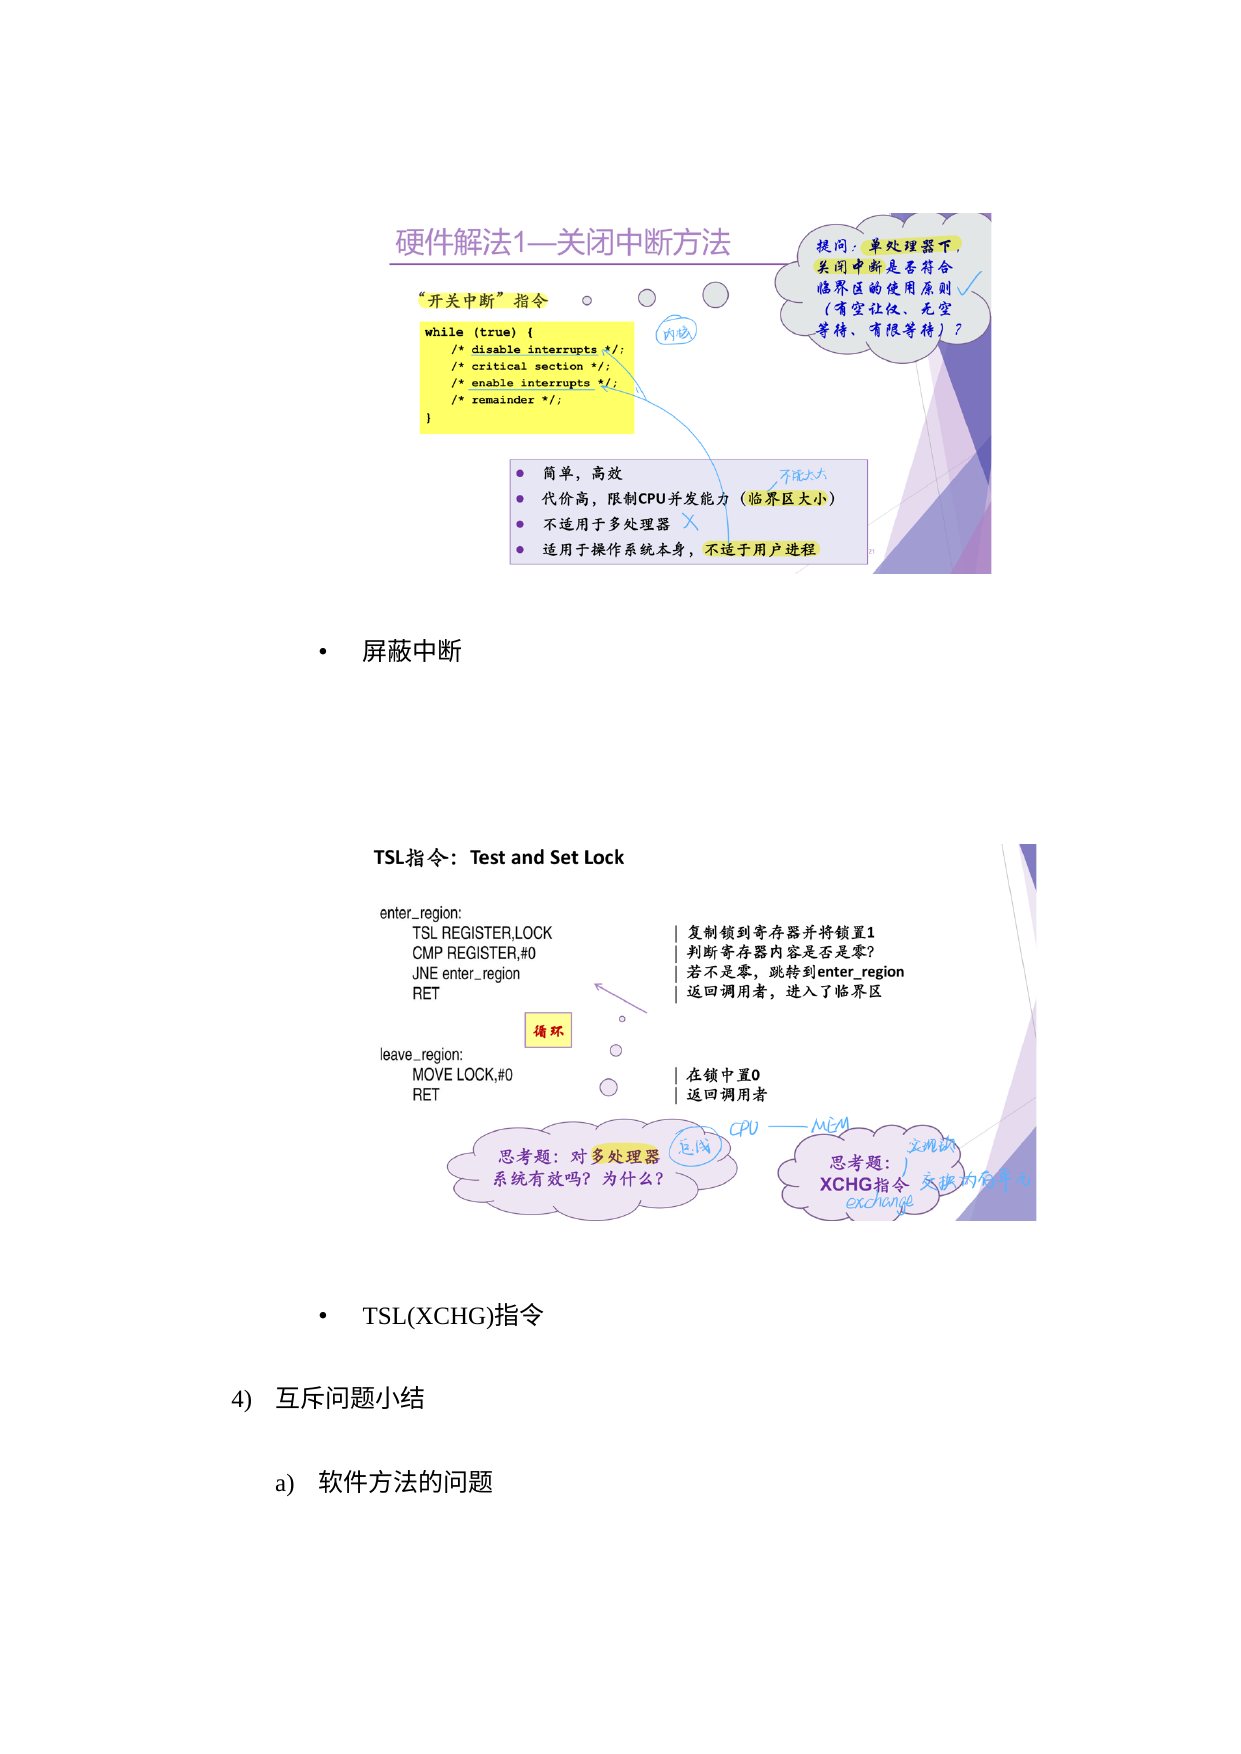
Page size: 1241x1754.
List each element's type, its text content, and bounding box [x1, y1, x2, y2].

picture [382, 213, 992, 574]
list ﻿软件方法的问题 [275, 1448, 1053, 1513]
list 互斥问题小结 [231, 1364, 1053, 1429]
picture [362, 844, 1037, 1221]
